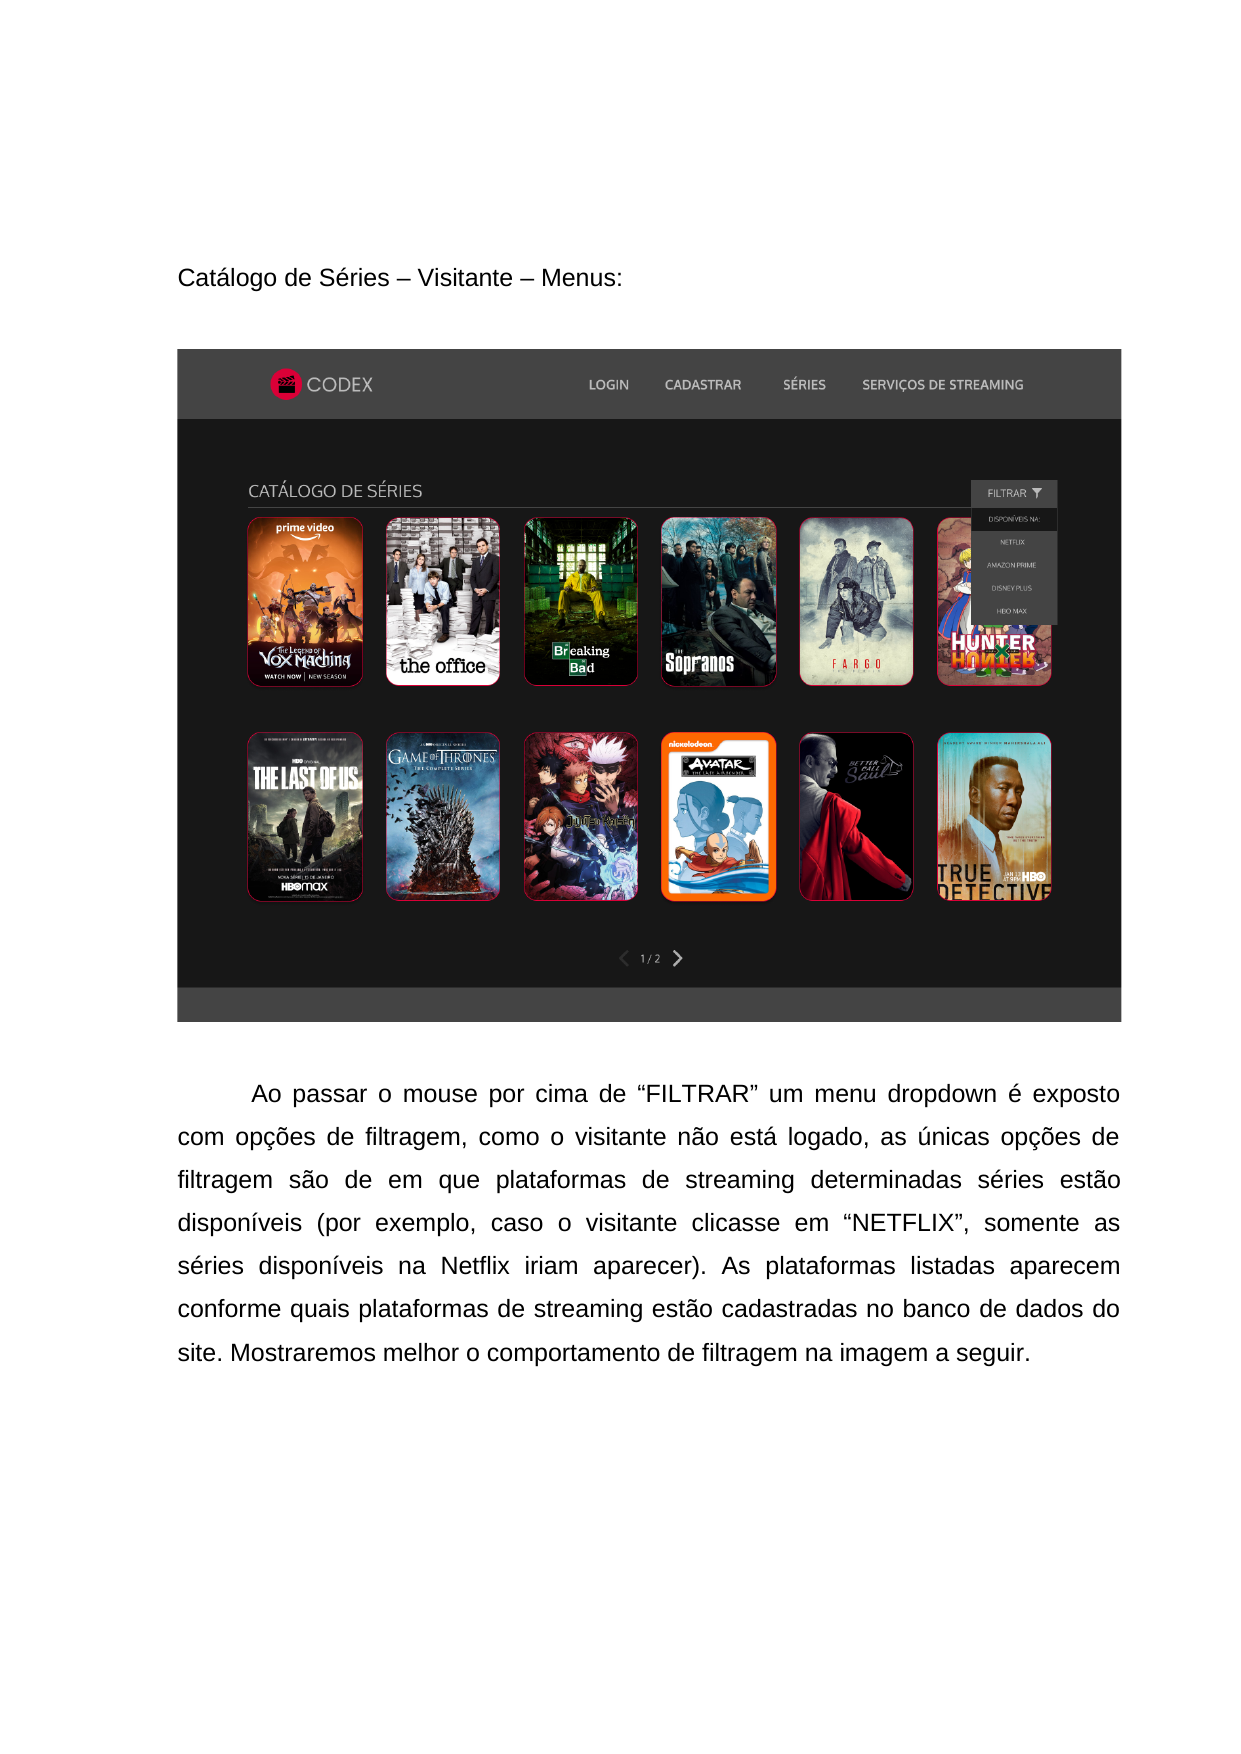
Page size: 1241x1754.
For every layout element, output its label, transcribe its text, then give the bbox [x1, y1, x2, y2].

text Catálogo de Séries – Visitante – Menus: [177, 263, 1122, 292]
text Ao passar o mouse por cima de “FILTRAR” um menu dropdown é exposto com opções de filtragem, como o visitante não está logado, as únicas opções de filtragem são de em que plataformas de streaming determinadas séries estão disponíveis (por exemplo, caso o visitante clicasse em “NETFLIX”, somente as séries disponíveis na Netflix iriam aparecer). As plataformas listadas aparecem conforme quais plataformas de streaming estão cadastradas no banco de dados do site. Mostraremos melhor o comportamento de filtragem na imagem a seguir. [177, 1079, 1122, 1366]
picture [177, 349, 1122, 1022]
